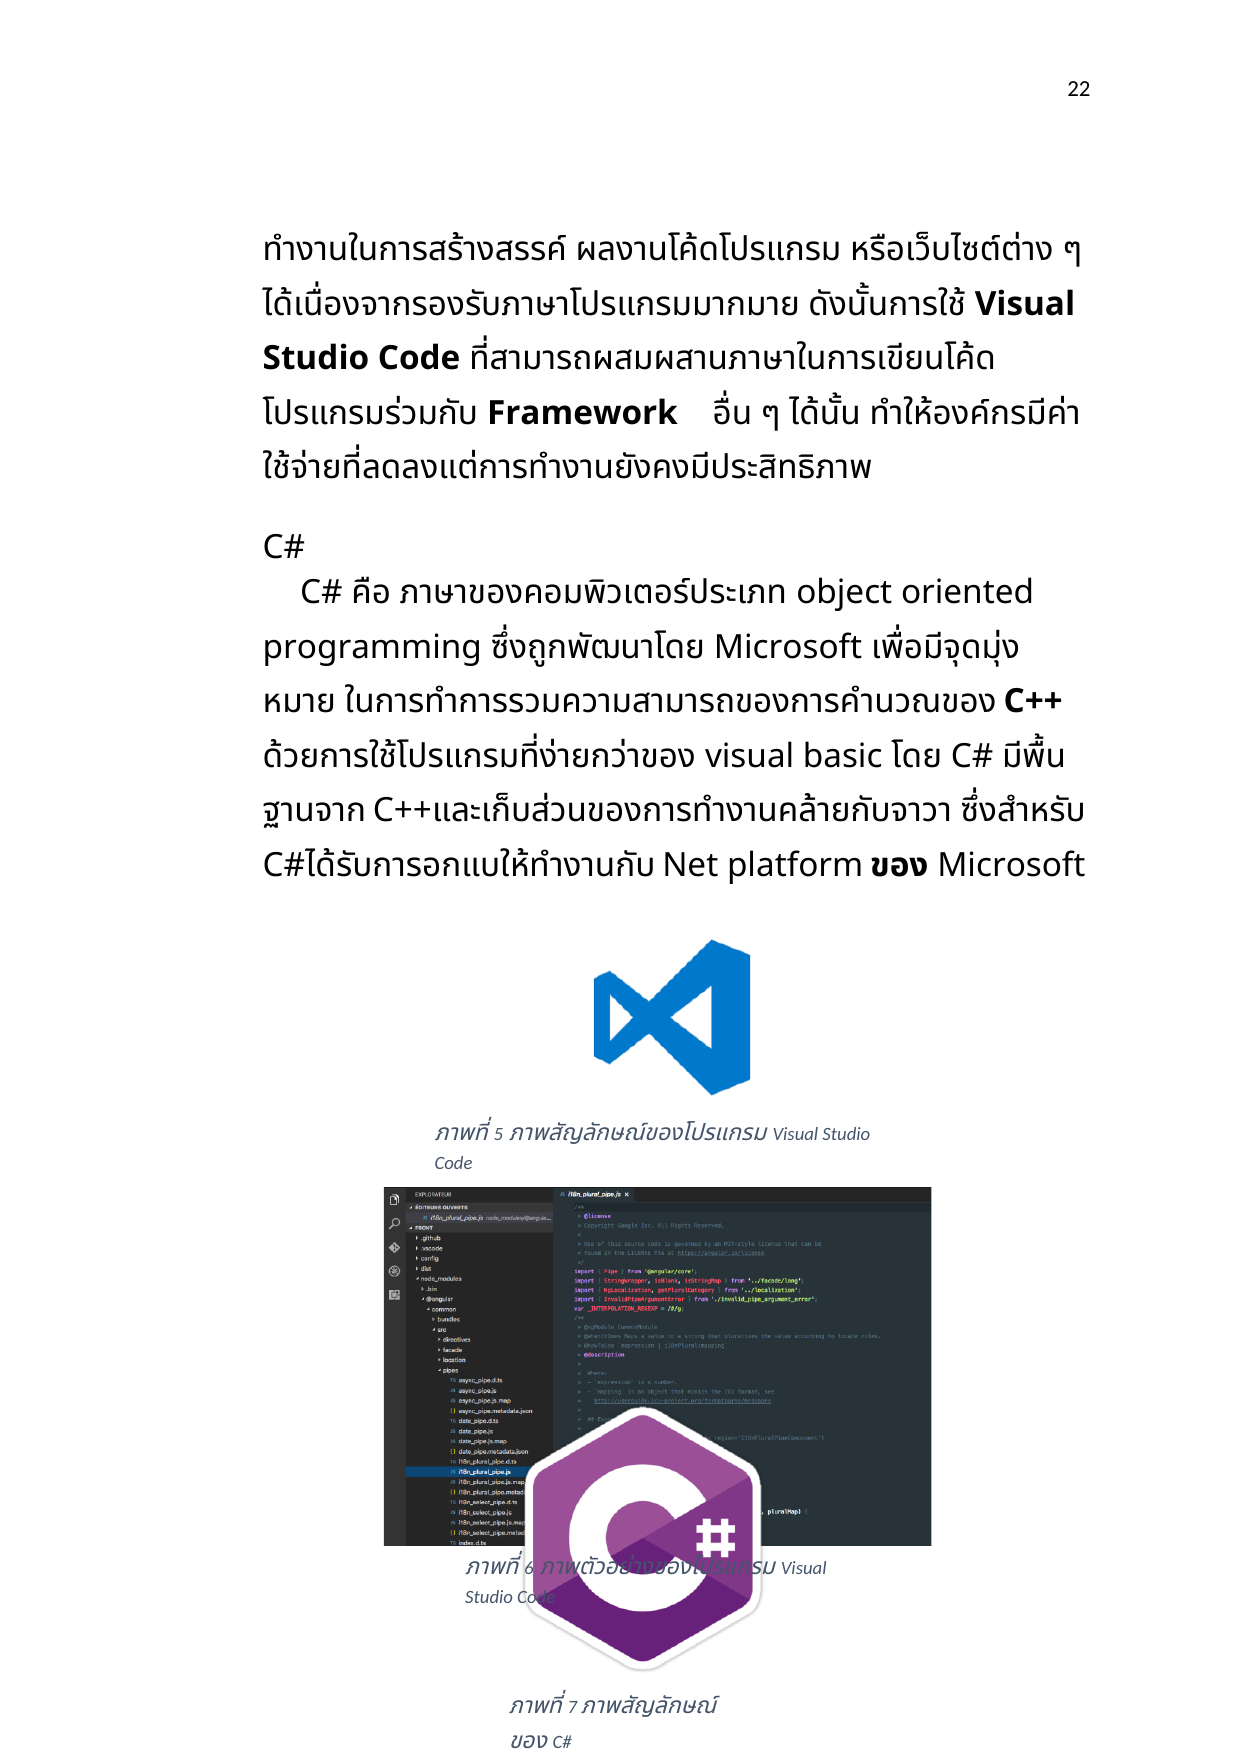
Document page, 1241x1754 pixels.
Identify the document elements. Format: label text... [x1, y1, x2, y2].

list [262, 225, 1090, 493]
picture [585, 931, 755, 1108]
list C# คือ ภาษาของคอมพิวเตอร์ประเภท object oriented programming ซึ่งถูกพัฒนาโดย Microsoft เพื่อมีจุดมุ่งหมาย ในการทำการรวมความสามารถของการคำนวณของC++ ด้วยการใช้โปรแกรมที่ง่ายกว่าของ visual basic โดย C# มีพื้นฐานจากC++และเก็บส่วนของการทำงานคล้ายกับจาวา ซึ่งสำหรับ C#ได้รับการอกแบให้ทำงานกับNet platformของ Microsoft เพื่อมีจุดมุ่งหมายอำนวยความสะดวกในการแลกเปลี่ยนการสารสนเทศและบริการต่างๆผ่านเว็บไซต์ซึ่งจะทำให้ผู้พัฒนา สามารถที่จะสร้างโปรแกรมประยุกต์ในขนาดที่กะทัดรัด และนอกจากนี้ยังทำให้โปรแกรมง่ายขึ้นเมื่อผ่านการใช้ Extensible markup languageและ Simple Object Access Protocol ซึ่งยอมให้เข้าถึง object ของโปรแกรมหรือเมธอด โดยปราศจากเรื่องของความต้องการที่จะให้ผู้เขียนเขียนโปรแกรมคำสั่งเพิ่มเติมในแต่ละขั้นตอน เพราะเนื่องจากว่าผู้เขียนโปรแกรมนั้นสามารถสร้างบนคำสั่งที่มีอยู่ก่อนหน้านี้ได้แล้ว ซึ่งใช้แทนที่ของการลอกซ้ำ และนอกจากนี้ยังถูกพัฒนาขึ้นโดยเป็นส่วนหนึ่งในการพัฒนาโครงสร้างพื้นฐานของ net frameworkโดยถ้าจะให้พูดอย่าง่ายๆนั้นภาษา C#มีความใกล้เคียงกับภาษาจาวามากที่สุด เพราะฉะนั้นสำหรับนักเขียนโปรแกรมภาษาจาวาจึงสามารถที่จะย้ายมาเขียนภาษา C#ได้โดยง่าย และนอกจากนี้ก็ยังเป็นแบบสืบจากคลาสหลักได้คลาสเดียว เพราะสำหรับจุดเด่นที่สำคัญของภาษานี้คือเป็นภาษาที่เน้นชิ้นส่วนถูกออกแบมาเป็นอย่างดีเพื่อที่จะทำให้สามารถนำมาใช้ต่อการเป็นอะไรก็ได้และนอกจากนี้ สิ่งต่าง ๆ ในภาษา C#ก็ถือเป็น object ทั้งหมด [262, 568, 1090, 891]
picture [383, 1187, 932, 1681]
list C# [262, 522, 1090, 568]
